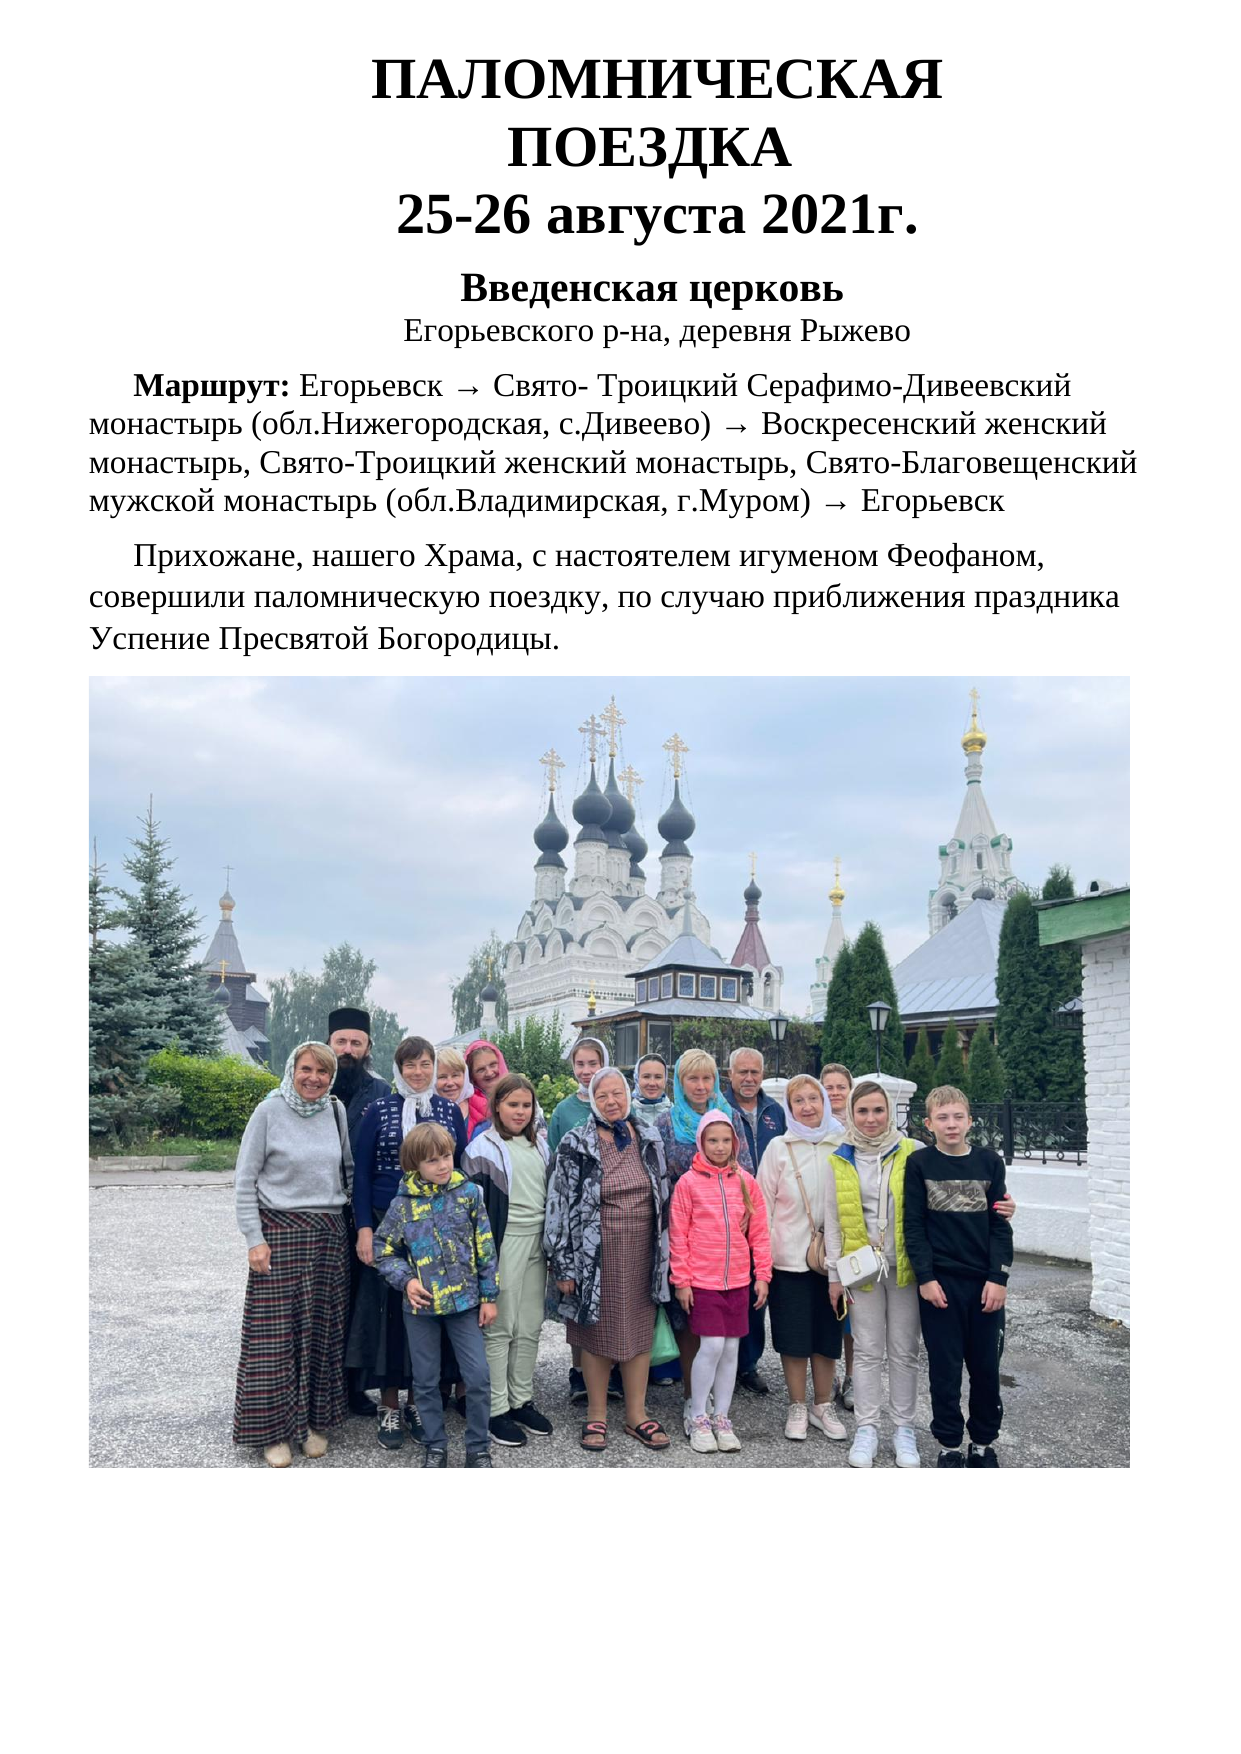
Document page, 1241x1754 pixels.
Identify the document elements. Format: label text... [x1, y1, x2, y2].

text Введенская церковь Егорьевского р-на, деревня Рыжево [89, 262, 1226, 348]
text Маршрут: Егорьевск → Свято- Троицкий Серафимо-Дивеевский монастырь (обл.Нижегородская, с.Дивеево) → Воскресенский женский монастырь, Свято-Троицкий женский монастырь, Свято-Благовещенский мужской монастырь (обл.Владимирская, г.Муром) → Егорьевск [89, 365, 1226, 518]
text Прихожане, нашего Храма, с настоятелем игуменом Феофаном, совершили паломническую поездку, по случаю приближения праздника Успение Пресвятой Богородицы. [89, 535, 1167, 656]
text ПАЛОМНИЧЕСКАЯ ПОЕЗДКА 25-26 августа 2021г. [89, 44, 1226, 246]
picture [88, 676, 1130, 1468]
